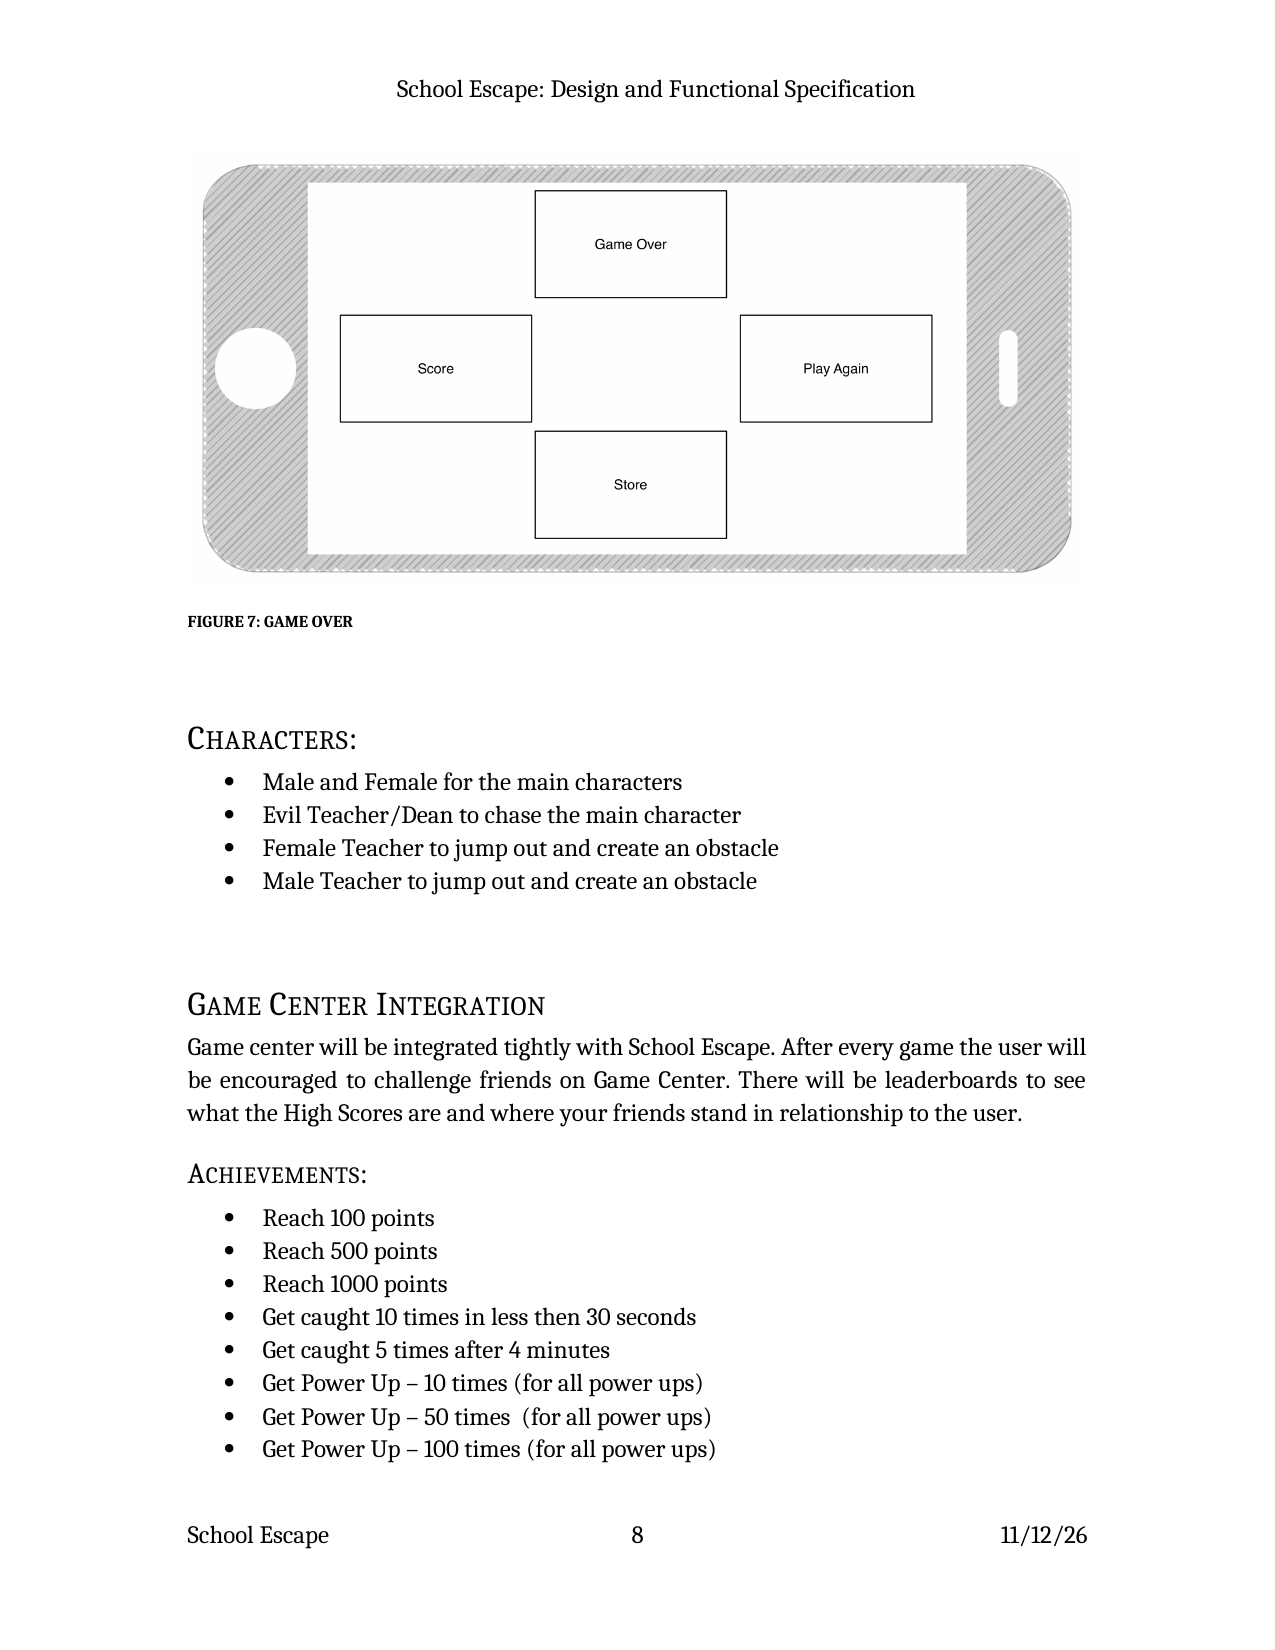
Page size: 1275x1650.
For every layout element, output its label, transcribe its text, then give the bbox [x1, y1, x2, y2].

list Male and Female for the main characters [225, 768, 1087, 797]
list Get caught 5 times after 4 minutes [225, 1336, 1087, 1365]
list Male Teacher to jump out and create an obstacle [225, 867, 1087, 896]
text Game center will be integrated tightly with School Escape. After every game the user will be encouraged to challenge friends on Game Center. There will be leaderboards to see what the High Scores are and where your friends stand in relationship to the user. [187, 1033, 1087, 1128]
subtitle Characters: [187, 720, 1087, 758]
list Get Power Up – 100 times (for all power ups) [225, 1435, 1087, 1464]
list Evil Teacher/Dean to chase the main character [225, 801, 1087, 830]
picture [187, 150, 1087, 588]
subtitle Achievements: [187, 1157, 1087, 1191]
list Get caught 10 times in less then 30 seconds [225, 1303, 1087, 1332]
list Female Teacher to jump out and create an obstacle [225, 834, 1087, 863]
list Get Power Up – 50 times (for all power ups) [225, 1402, 1087, 1431]
list Reach 100 points [225, 1204, 1087, 1233]
list Reach 1000 points [225, 1270, 1087, 1299]
list Reach 500 points [225, 1237, 1087, 1266]
subtitle Game Center Integration [187, 985, 1087, 1023]
list Get Power Up – 10 times (for all power ups) [225, 1369, 1087, 1398]
